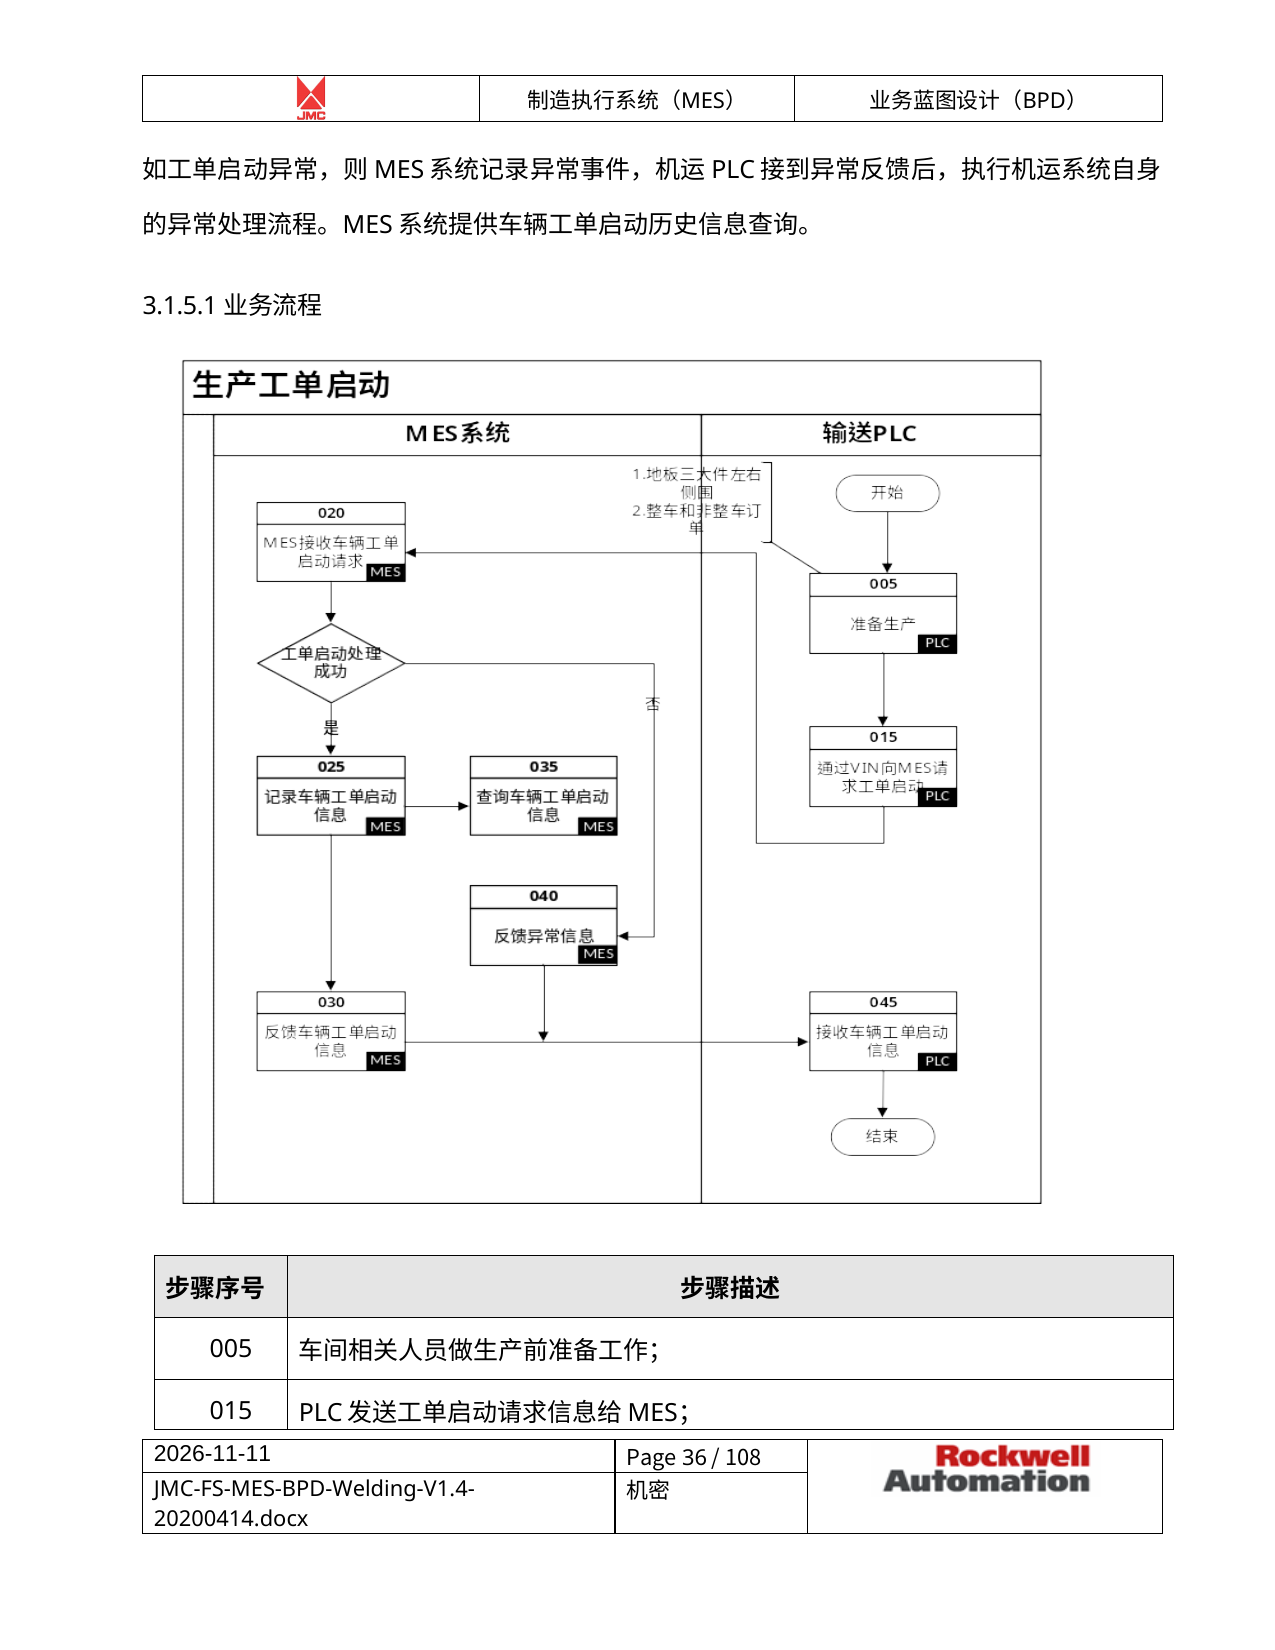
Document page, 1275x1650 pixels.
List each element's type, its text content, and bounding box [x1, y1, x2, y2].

picture [296, 76, 326, 121]
table_cell 005 [155, 1318, 287, 1379]
subtitle 业务流程 [142, 286, 1162, 322]
table_cell PLC发送工单启动请求信息给MES； [288, 1380, 1173, 1429]
table_header 步骤序号 [155, 1256, 287, 1317]
table_cell 015 [155, 1380, 287, 1429]
table_header 步骤描述 [288, 1256, 1173, 1317]
picture [868, 1440, 1101, 1497]
table_cell 车间相关人员做生产前准备工作； [288, 1318, 1173, 1379]
